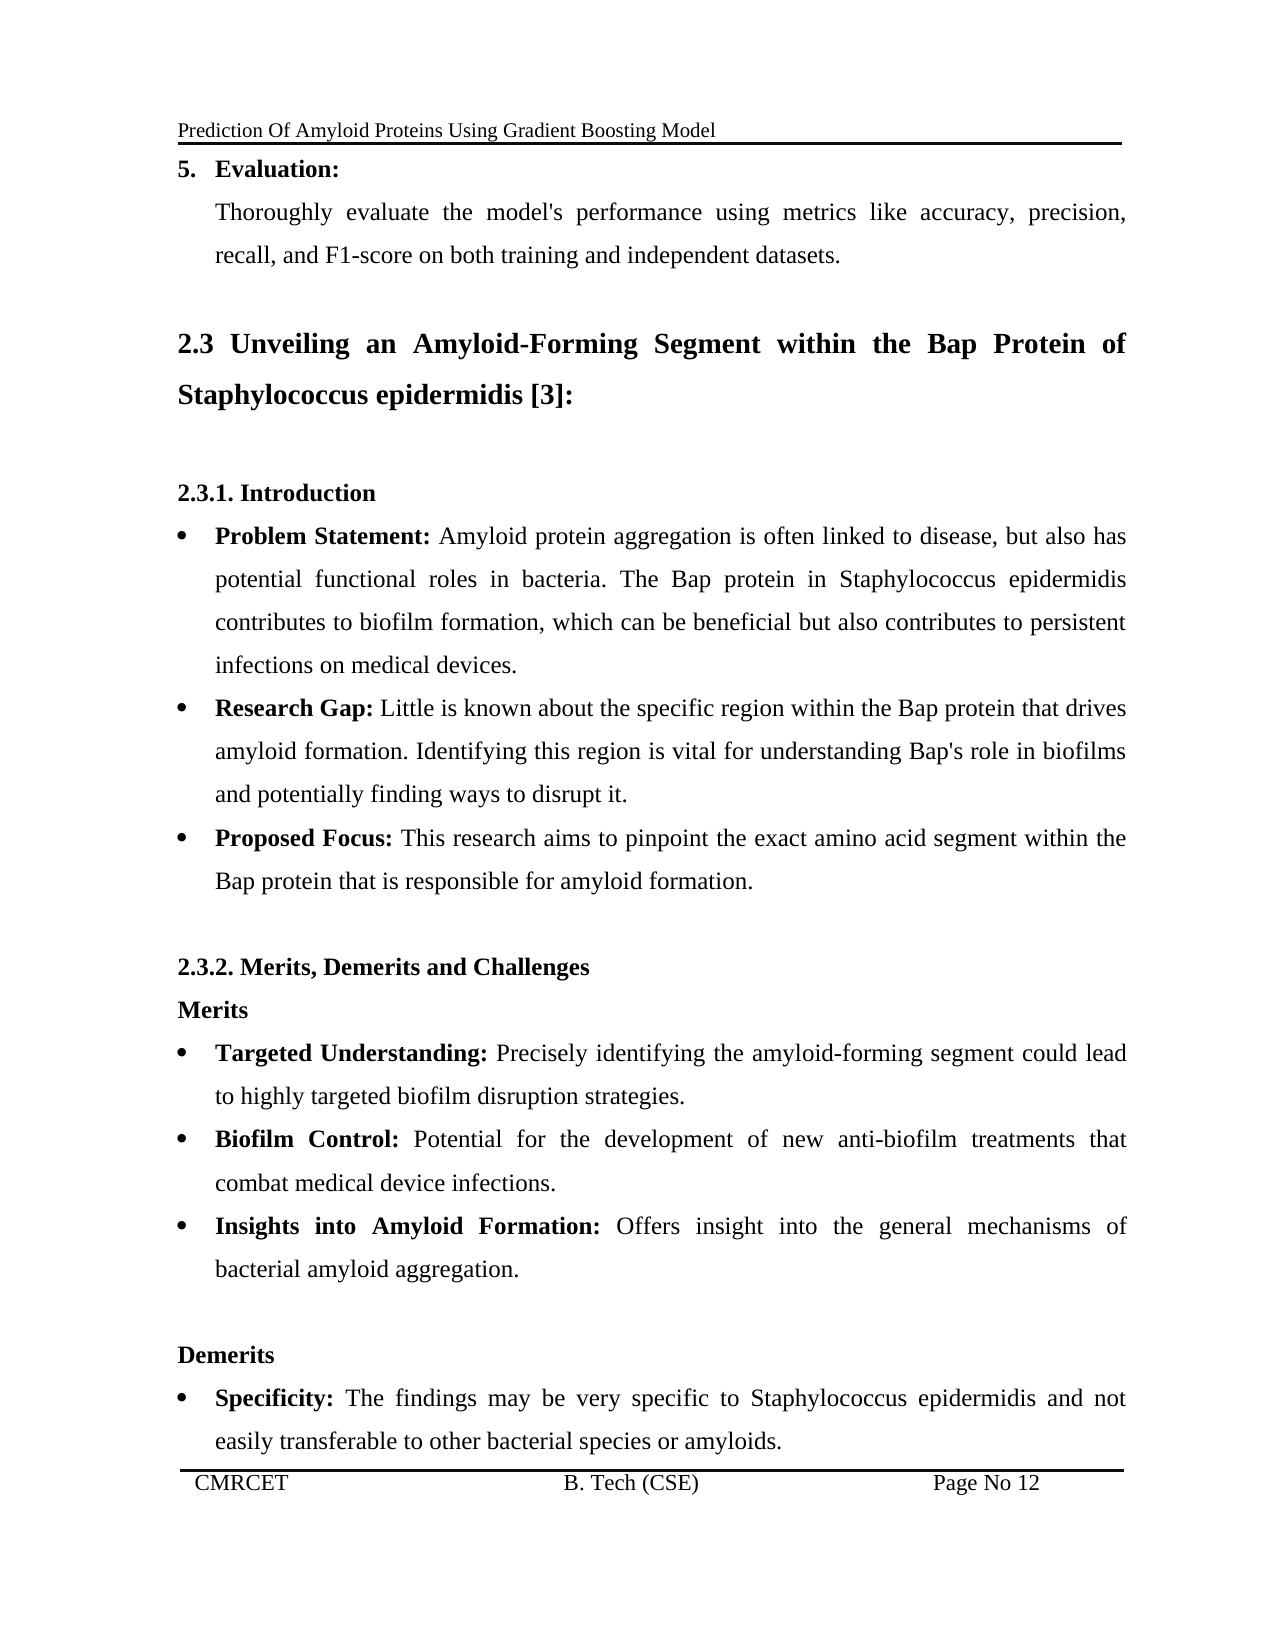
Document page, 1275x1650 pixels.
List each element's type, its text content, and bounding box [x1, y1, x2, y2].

list Thoroughly evaluate the model's performance using metrics like accuracy, precision, recall, and F1-score on both training and independent datasets. [215, 197, 1127, 269]
list Proposed Focus: This research aims to pinpoint the exact amino acid segment within the Bap protein that is responsible for amyloid formation. [177, 823, 1127, 894]
list Problem Statement: Amyloid protein aggregation is often linked to disease, but also has potential functional roles in bacteria. The Bap protein in Staphylococcus epidermidis contributes to biofilm formation, which can be beneficial but also contributes to persistent infections on medical devices. [177, 521, 1127, 679]
text CMRCET B. Tech (CSE) Page No 12 [177, 1469, 1127, 1496]
text Merits [177, 995, 1127, 1024]
list Evaluation: [177, 154, 1127, 183]
list Biofilm Control: Potential for the development of new anti-biofilm treatments that combat medical device infections. [177, 1124, 1127, 1196]
list Targeted Understanding: Precisely identifying the amyloid-forming segment could lead to highly targeted biofilm disruption strategies. [177, 1038, 1127, 1110]
text 2.3.1. Introduction [177, 478, 1127, 506]
text 2.3.2. Merits, Demerits and Challenges [177, 952, 1127, 981]
text 2.3 Unveiling an Amyloid-Forming Segment within the Bap Protein of Staphylococcus epidermidis [3]: [177, 327, 1127, 411]
list Insights into Amyloid Formation: Offers insight into the general mechanisms of bacterial amyloid aggregation. [177, 1211, 1127, 1283]
text Prediction Of Amyloid Proteins Using Gradient Boosting Model [177, 118, 1127, 142]
list Specificity: The findings may be very specific to Staphylococcus epidermidis and not easily transferable to other bacterial species or amyloids. [177, 1383, 1127, 1455]
text Demerits [177, 1340, 1127, 1369]
list Research Gap: Little is known about the specific region within the Bap protein that drives amyloid formation. Identifying this region is vital for understanding Bap's role in biofilms and potentially finding ways to disrupt it. [177, 693, 1127, 808]
